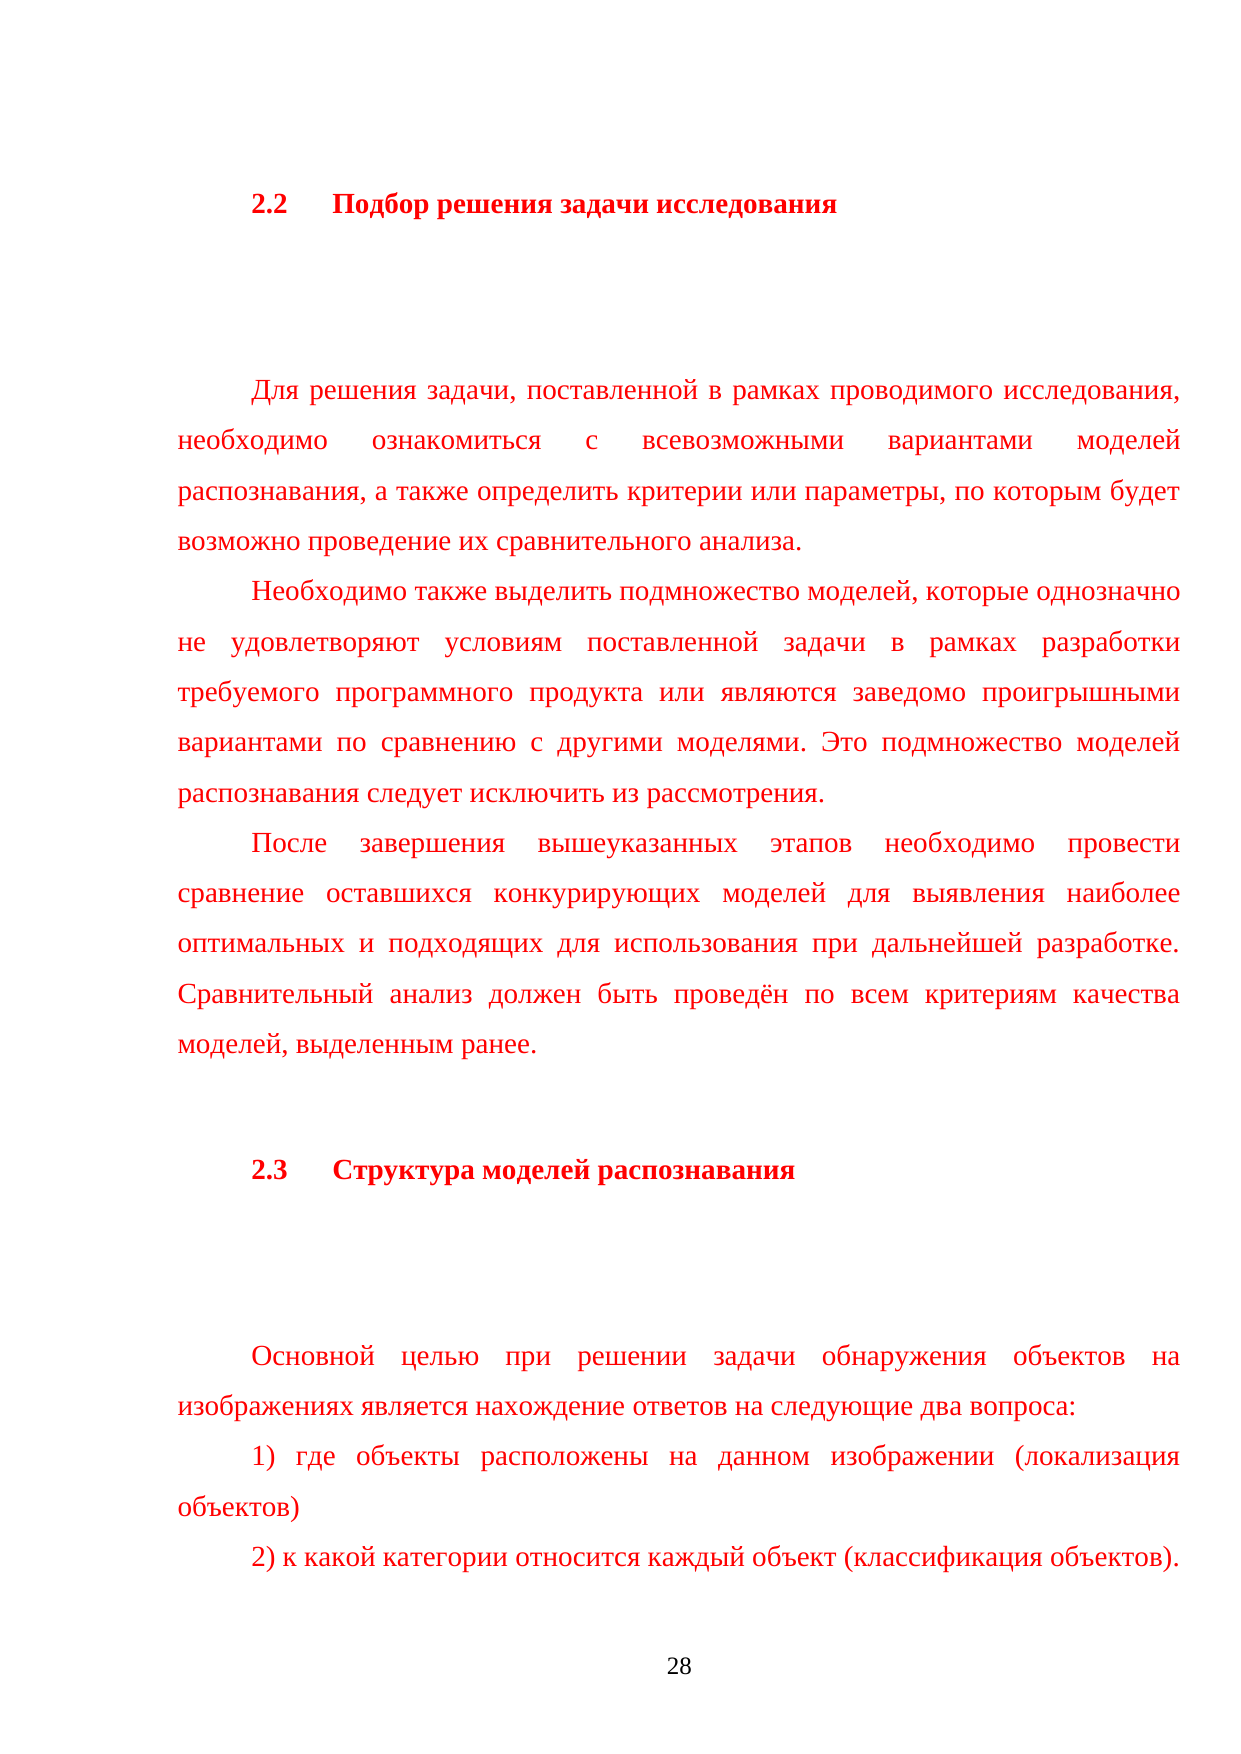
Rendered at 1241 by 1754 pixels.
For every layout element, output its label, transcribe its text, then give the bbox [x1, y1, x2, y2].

text Для решения задачи, поставленной в рамках проводимого исследования, необходимо ознакомиться с всевозможными вариантами моделей распознавания, а также определить критерии или параметры, по которым будет возможно проведение их сравнительного анализа. [177, 372, 1181, 557]
text Основной целью при решении задачи обнаружения объектов на изображениях является нахождение ответов на следующие два вопроса: [177, 1338, 1181, 1422]
text После завершения вышеуказанных этапов необходимо провести сравнение оставшихся конкурирующих моделей для выявления наиболее оптимальных и подходящих для использования при дальнейшей разработке. Сравнительный анализ должен быть проведён по всем критериям качества моделей, выделенным ранее. [177, 825, 1181, 1060]
text 1) где объекты расположены на данном изображении (локализация объектов) [177, 1438, 1181, 1522]
subtitle Подбор решения задачи исследования [177, 186, 1181, 220]
text Необходимо также выделить подмножество моделей, которые однозначно не удовлетворяют условиям поставленной задачи в рамках разработки требуемого программного продукта или являются заведомо проигрышными вариантами по сравнению с другими моделями. Это подмножество моделей распознавания следует исключить из рассмотрения. [177, 573, 1181, 808]
subtitle Структура моделей распознавания [177, 1152, 1181, 1185]
text 2) к какой категории относится каждый объект (классификация объектов). [177, 1539, 1181, 1573]
